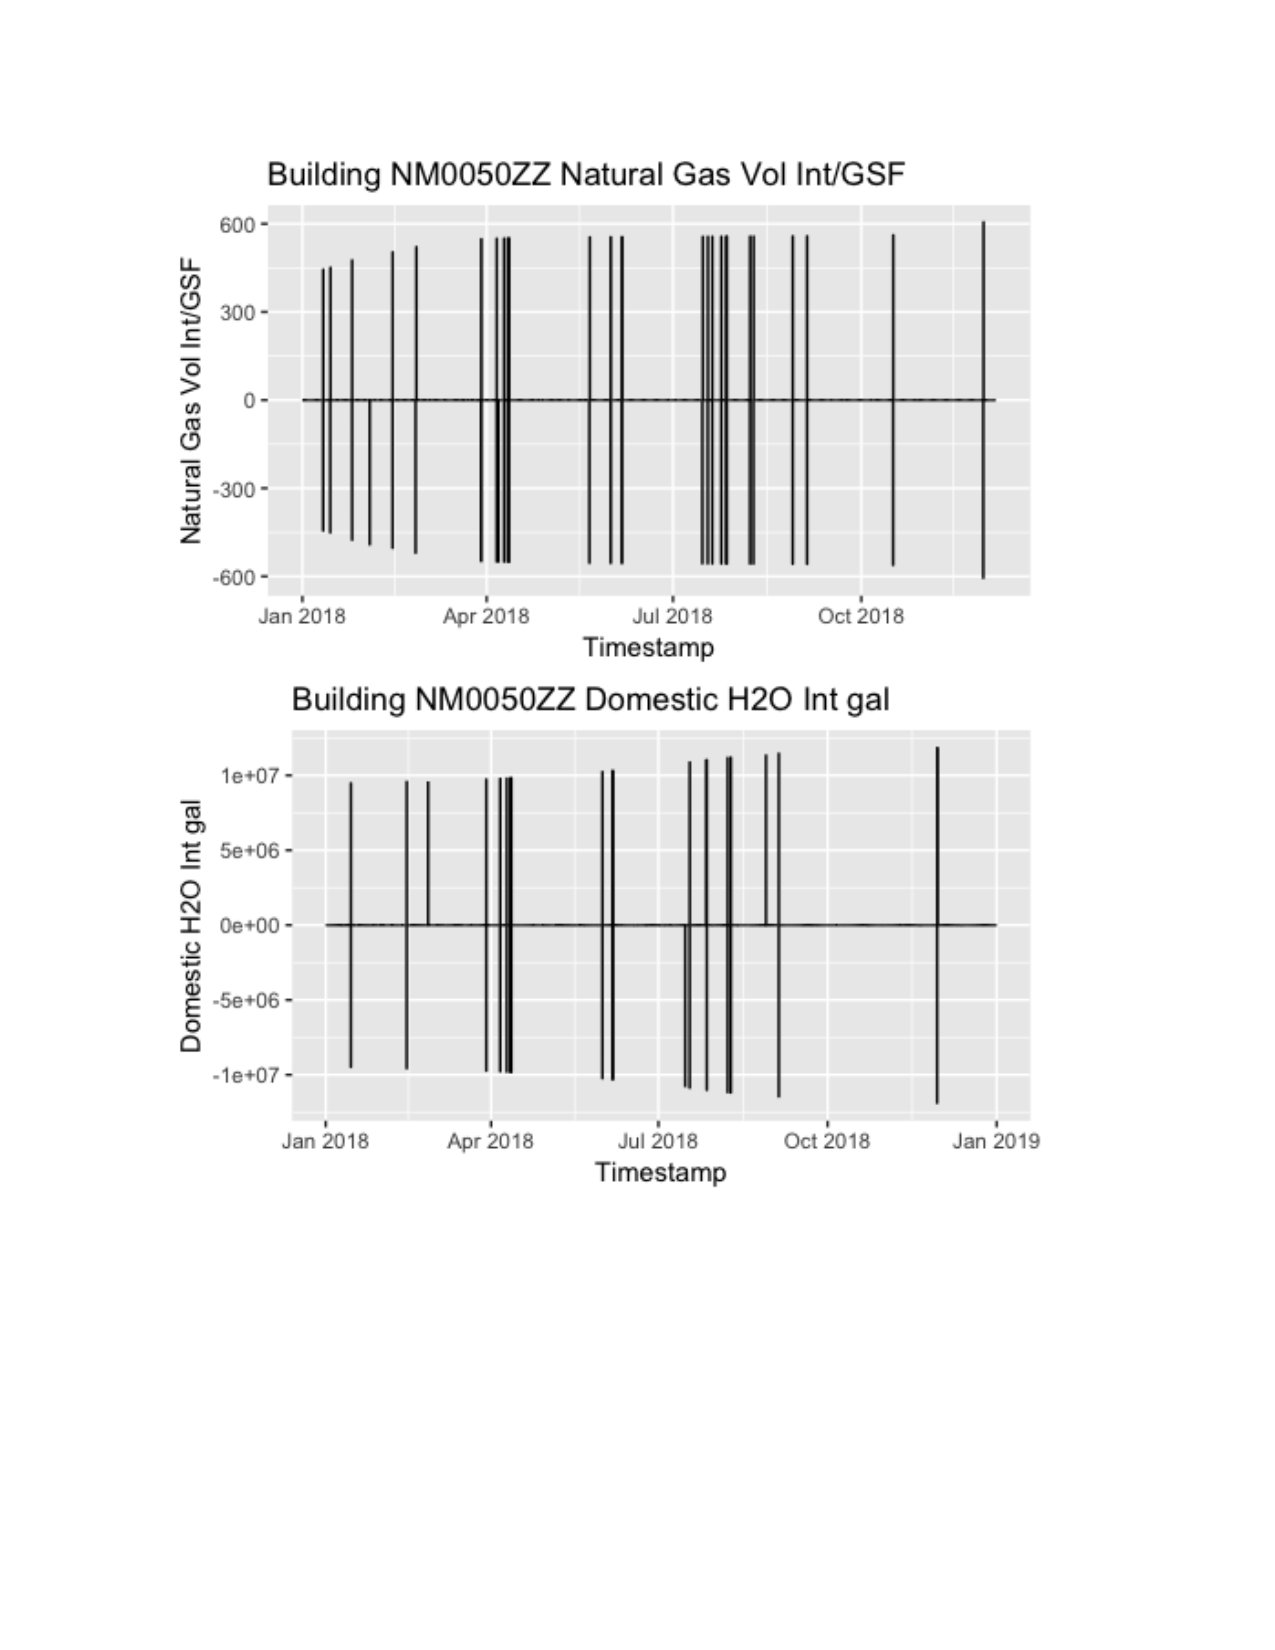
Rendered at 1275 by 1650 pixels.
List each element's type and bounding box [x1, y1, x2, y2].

picture [168, 150, 1044, 1200]
